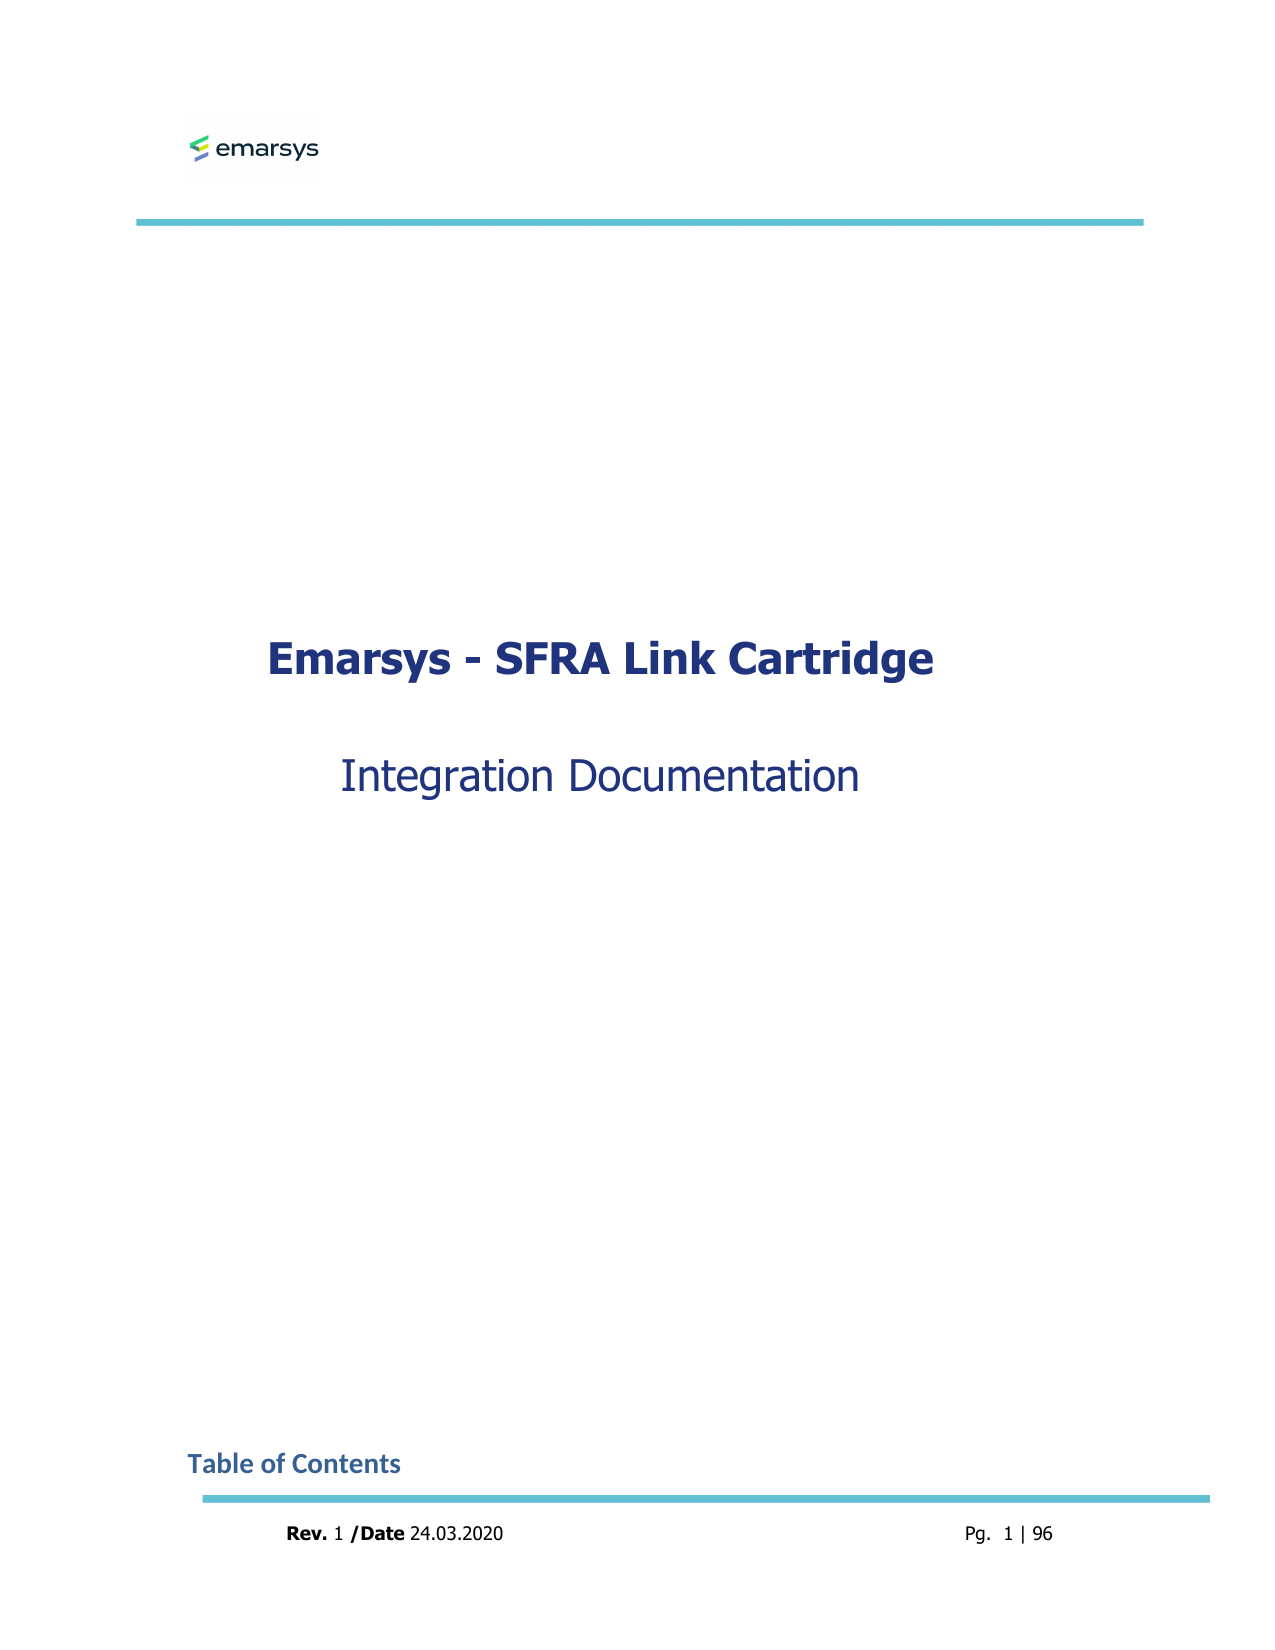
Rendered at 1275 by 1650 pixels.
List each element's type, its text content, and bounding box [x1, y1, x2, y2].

text Table of Contents [187, 1445, 1087, 1481]
text Integration Documentation [114, 747, 1087, 800]
text Emarsys - SFRA Link Cartridge [114, 631, 1087, 683]
picture [187, 111, 321, 185]
picture [136, 219, 1144, 226]
picture [202, 1495, 1210, 1503]
